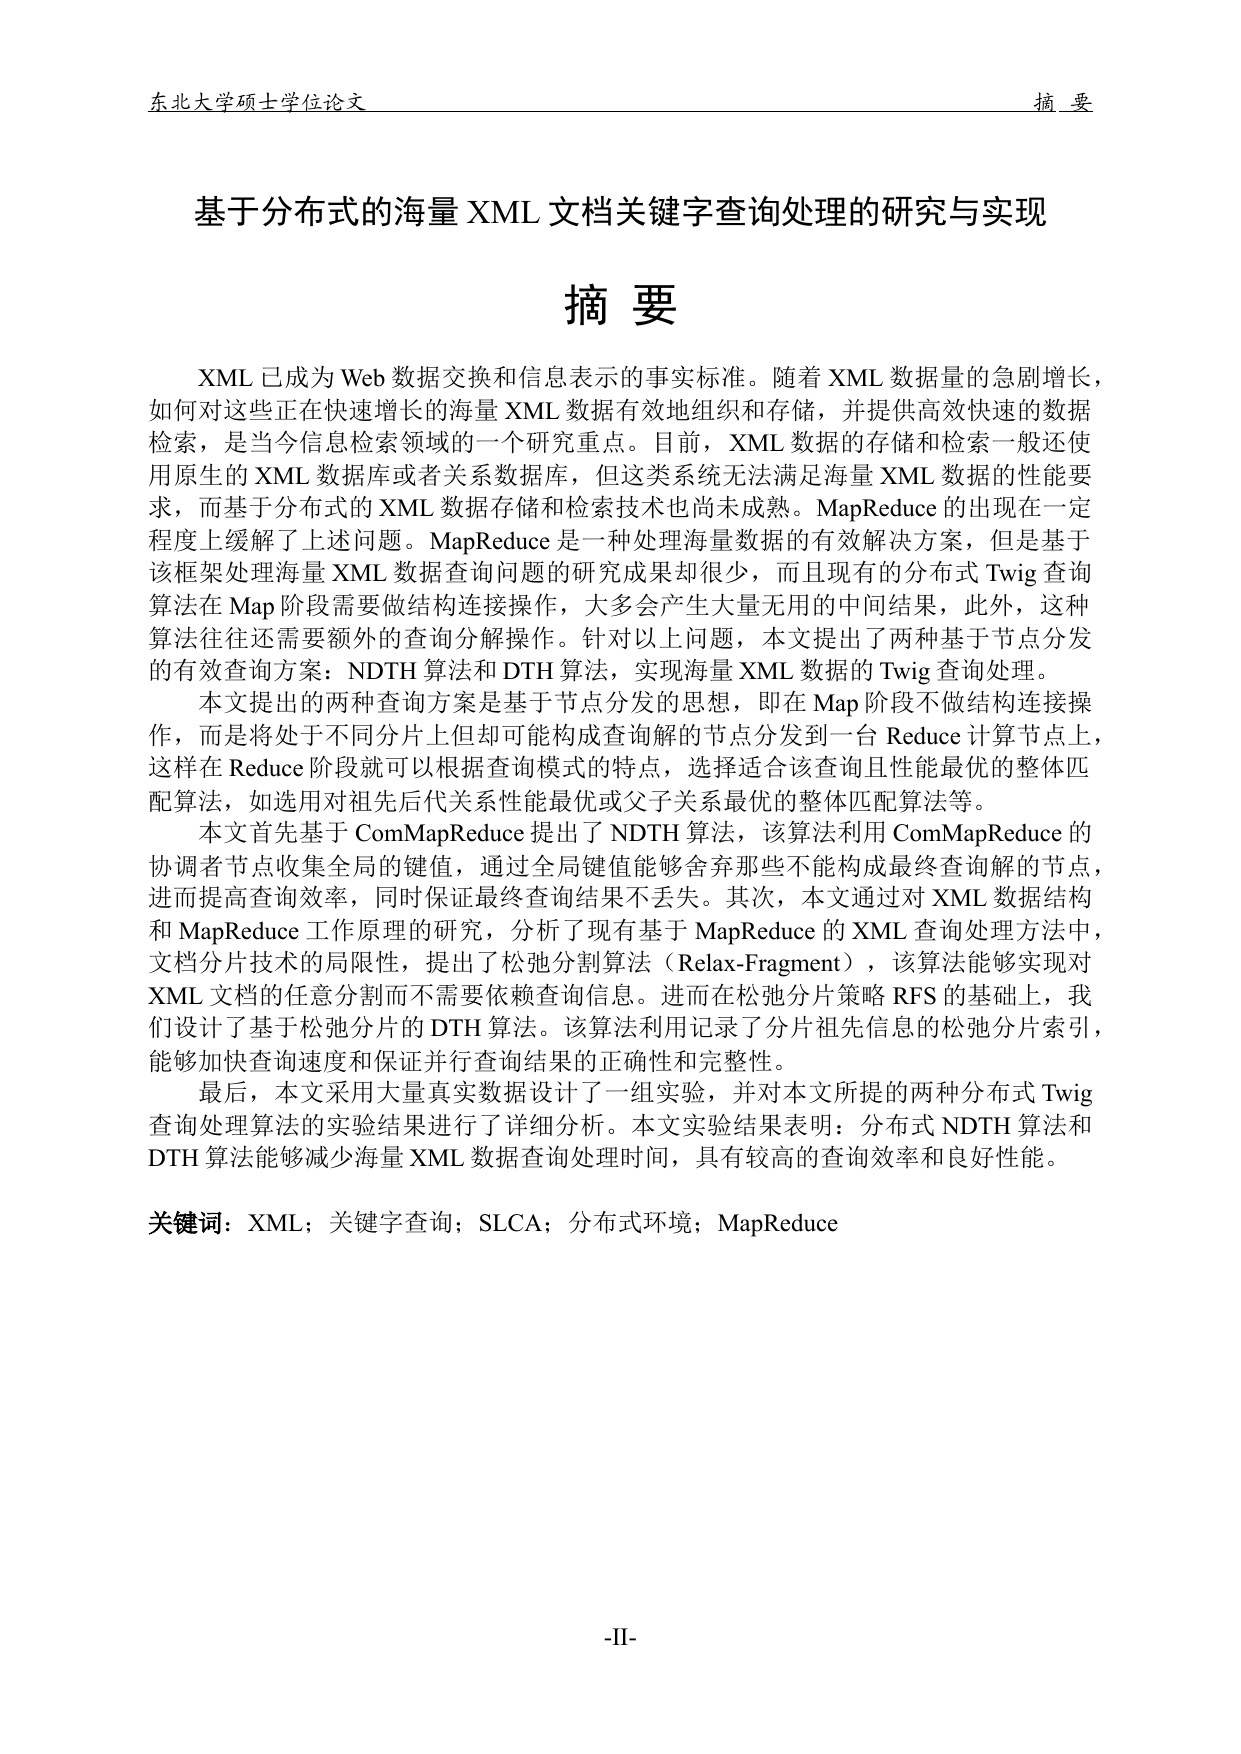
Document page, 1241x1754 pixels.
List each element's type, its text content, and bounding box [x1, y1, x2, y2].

text 关键词：XML；关键字查询；SLCA；分布式环境；MapReduce [148, 1206, 1092, 1238]
text XML已成为Web数据交换和信息表示的事实标准。随着XML数据量的急剧增长，如何对这些正在快速增长的海量XML数据有效地组织和存储，并提供高效快速的数据检索，是当今信息检索领域的一个研究重点。目前，XML数据的存储和检索一般还使用原生的XML数据库或者关系数据库，但这类系统无法满足海量XML数据的性能要求，而基于分布式的XML数据存储和检索技术也尚未成熟。MapReduce的出现在一定程度上缓解了上述问题。MapReduce是一种处理海量数据的有效解决方案，但是基于该框架处理海量XML数据查询问题的研究成果却很少，而且现有的分布式Twig查询算法在Map阶段需要做结构连接操作，大多会产生大量无用的中间结果，此外，这种算法往往还需要额外的查询分解操作。针对以上问题，本文提出了两种基于节点分发的有效查询方案：NDTH算法和DTH算法，实现海量XML数据的Twig查询处理。 [148, 361, 1092, 686]
text 本文提出的两种查询方案是基于节点分发的思想，即在Map阶段不做结构连接操作，而是将处于不同分片上但却可能构成查询解的节点分发到一台Reduce计算节点上，这样在Reduce阶段就可以根据查询模式的特点，选择适合该查询且性能最优的整体匹配算法，如选用对祖先后代关系性能最优或父子关系最优的整体匹配算法等。 [148, 686, 1092, 816]
text 本文首先基于ComMapReduce提出了NDTH算法，该算法利用ComMapReduce的协调者节点收集全局的键值，通过全局键值能够舍弃那些不能构成最终查询解的节点，进而提高查询效率，同时保证最终查询结果不丢失。其次，本文通过对XML数据结构和MapReduce工作原理的研究，分析了现有基于MapReduce的XML查询处理方法中，文档分片技术的局限性，提出了松弛分割算法（Relax-Fragment），该算法能够实现对XML文档的任意分割而不需要依赖查询信息。进而在松弛分片策略RFS的基础上，我们设计了基于松弛分片的DTH算法。该算法利用记录了分片祖先信息的松弛分片索引，能够加快查询速度和保证并行查询结果的正确性和完整性。 [148, 816, 1092, 1076]
text 基于分布式的海量XML文档关键字查询处理的研究与实现 [148, 178, 1092, 243]
subtitle 摘 要 [148, 276, 1092, 328]
text 最后，本文采用大量真实数据设计了一组实验，并对本文所提的两种分布式Twig查询处理算法的实验结果进行了详细分析。本文实验结果表明：分布式NDTH算法和DTH算法能够减少海量XML数据查询处理时间，具有较高的查询效率和良好性能。 [148, 1076, 1092, 1173]
